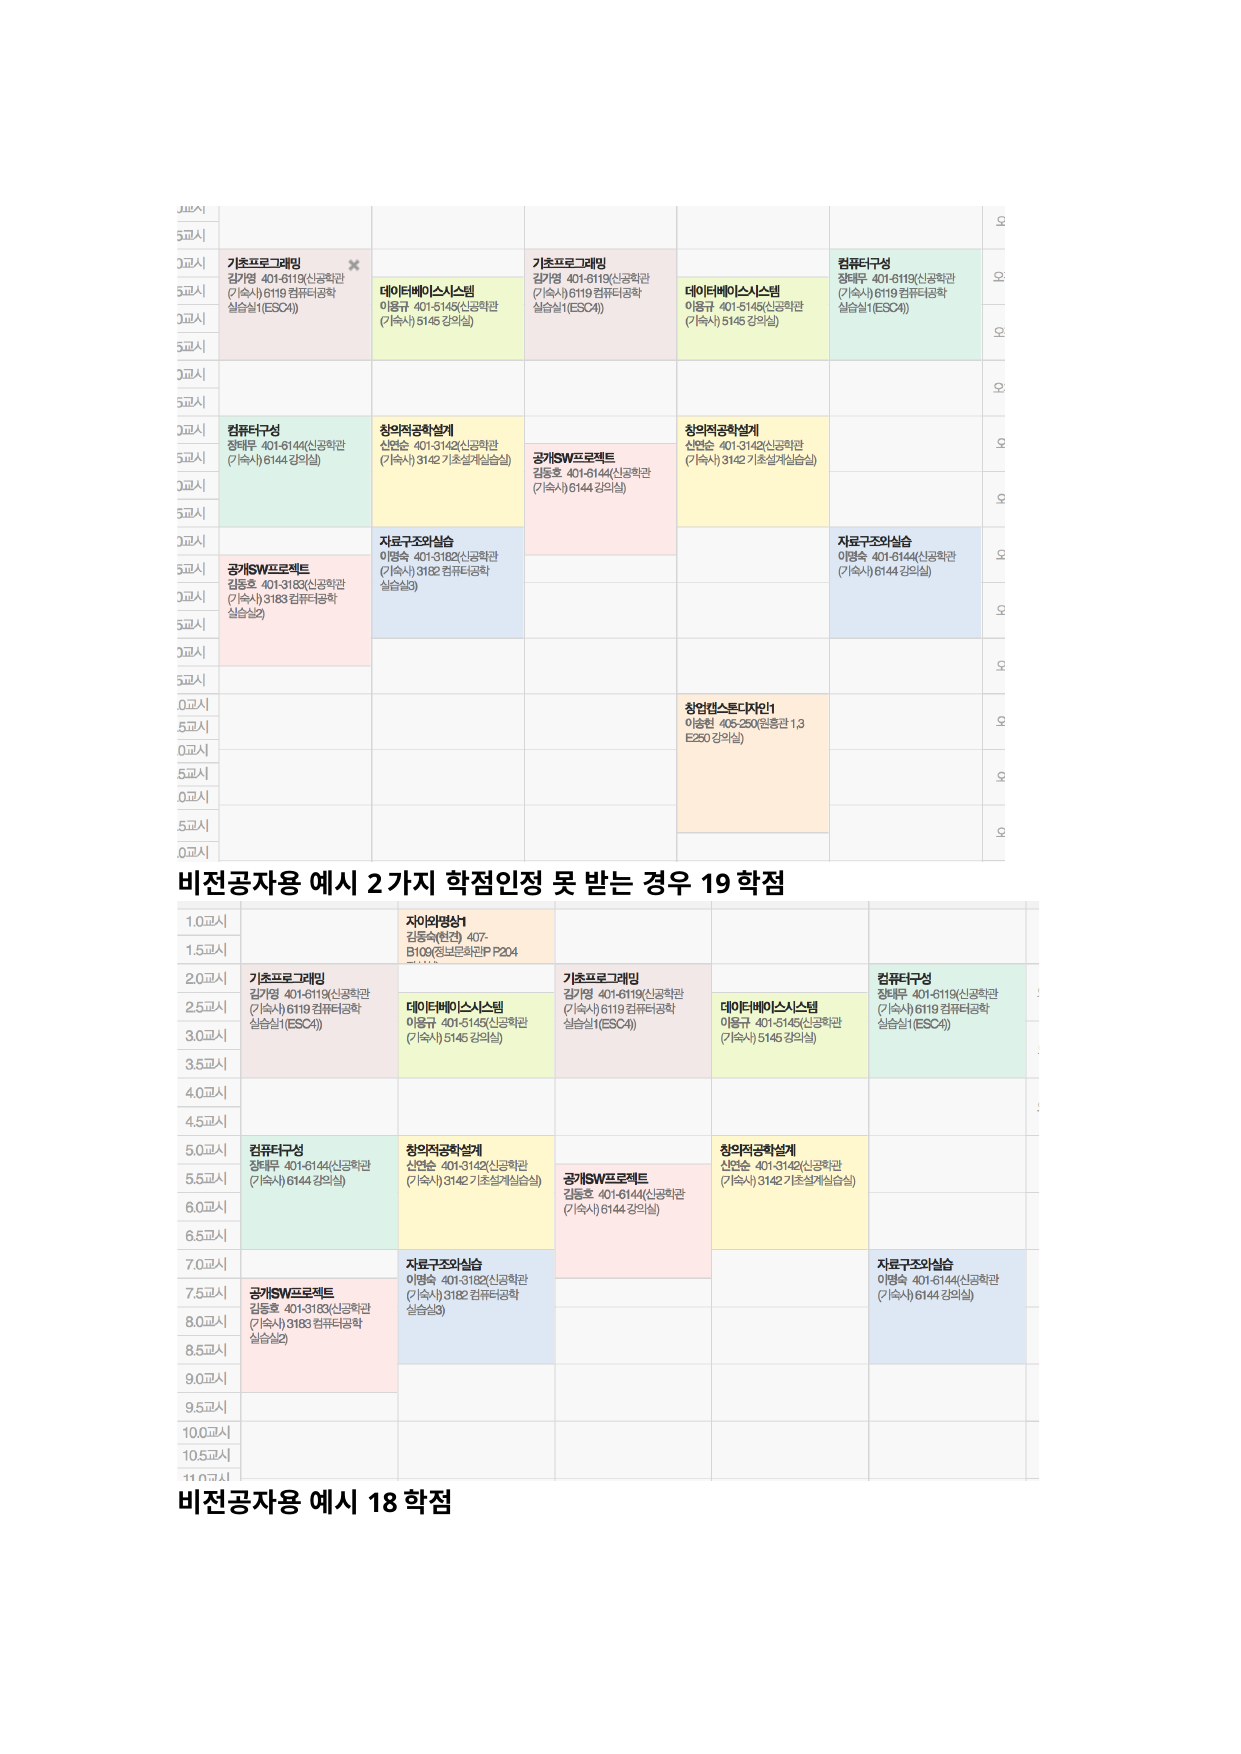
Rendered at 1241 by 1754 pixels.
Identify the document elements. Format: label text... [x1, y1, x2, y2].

text 비전공자용 예시 2가지 학점인정 못 받는 경우 19학점 [177, 862, 1063, 901]
picture [177, 901, 1040, 1481]
text 비전공자용 예시 18학점 [177, 1481, 1063, 1520]
picture [177, 206, 1005, 862]
